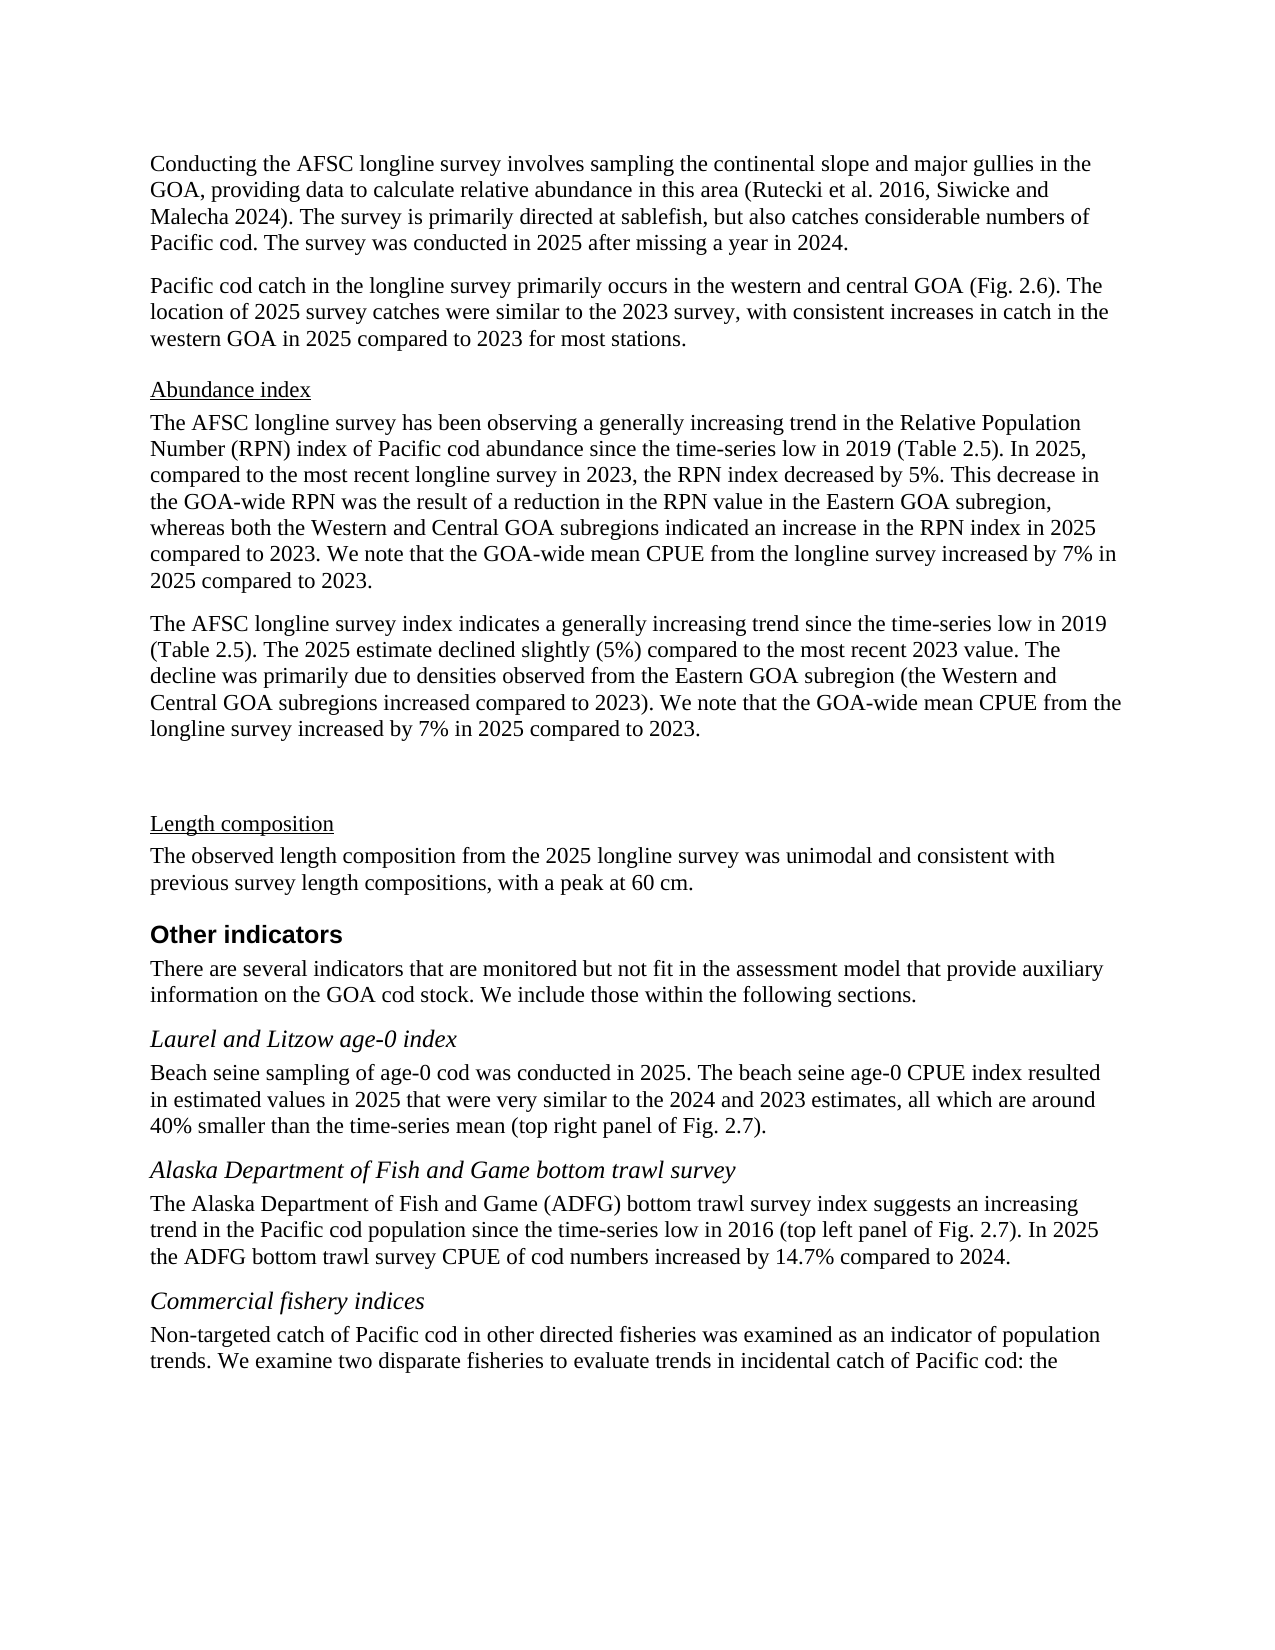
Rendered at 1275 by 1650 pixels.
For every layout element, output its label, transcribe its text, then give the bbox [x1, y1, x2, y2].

text The Alaska Department of Fish and Game (ADFG) bottom trawl survey index suggests an increasing trend in the Pacific cod population since the time-series low in 2016 (top left panel of Fig. 2.7). In 2025 the ADFG bottom trawl survey CPUE of cod numbers increased by 14.7% compared to 2024. [150, 1190, 1125, 1269]
subtitle Length composition [150, 810, 1125, 836]
subtitle Laurel and Litzow age-0 index [150, 1024, 1125, 1053]
text Pacific cod catch in the longline survey primarily occurs in the western and central GOA (Fig. 2.6). The location of 2025 survey catches were similar to the 2023 survey, with consistent increases in catch in the western GOA in 2025 compared to 2023 for most stations. [150, 272, 1125, 351]
text The observed length composition from the 2025 longline survey was unimodal and consistent with previous survey length compositions, with a peak at 60 cm. [150, 842, 1125, 895]
subtitle Abundance index [150, 376, 1125, 402]
subtitle Other indicators [150, 920, 1125, 949]
subtitle Alaska Department of Fish and Game bottom trawl survey [150, 1155, 1125, 1184]
text There are several indicators that are monitored but not fit in the assessment model that provide auxiliary information on the GOA cod stock. We include those within the following sections. [150, 955, 1125, 1008]
text The AFSC longline survey has been observing a generally increasing trend in the Relative Population Number (RPN) index of Pacific cod abundance since the time-series low in 2019 (Table 2.5). In 2025, compared to the most recent longline survey in 2023, the RPN index decreased by 5%. This decrease in the GOA-wide RPN was the result of a reduction in the RPN value in the Eastern GOA subregion, whereas both the Western and Central GOA subregions indicated an increase in the RPN index in 2025 compared to 2023. We note that the GOA-wide mean CPUE from the longline survey increased by 7% in 2025 compared to 2023. [150, 409, 1125, 593]
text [150, 1321, 1125, 1373]
text The AFSC longline survey index indicates a generally increasing trend since the time-series low in 2019 (Table 2.5). The 2025 estimate declined slightly (5%) compared to the most recent 2023 value. The decline was primarily due to densities observed from the Eastern GOA subregion (the Western and Central GOA subregions increased compared to 2023). We note that the GOA-wide mean CPUE from the longline survey increased by 7% in 2025 compared to 2023. [150, 610, 1125, 742]
subtitle Commercial fishery indices [150, 1286, 1125, 1314]
text Conducting the AFSC longline survey involves sampling the continental slope and major gullies in the GOA, providing data to calculate relative abundance in this area (Rutecki et al. 2016, Siwicke and Malecha 2024). The survey is primarily directed at sablefish, but also catches considerable numbers of Pacific cod. The survey was conducted in 2025 after missing a year in 2024. [150, 150, 1125, 255]
text Beach seine sampling of age-0 cod was conducted in 2025. The beach seine age-0 CPUE index resulted in estimated values in 2025 that were very similar to the 2024 and 2023 estimates, all which are around 40% smaller than the time-series mean (top right panel of Fig. 2.7). [150, 1059, 1125, 1138]
